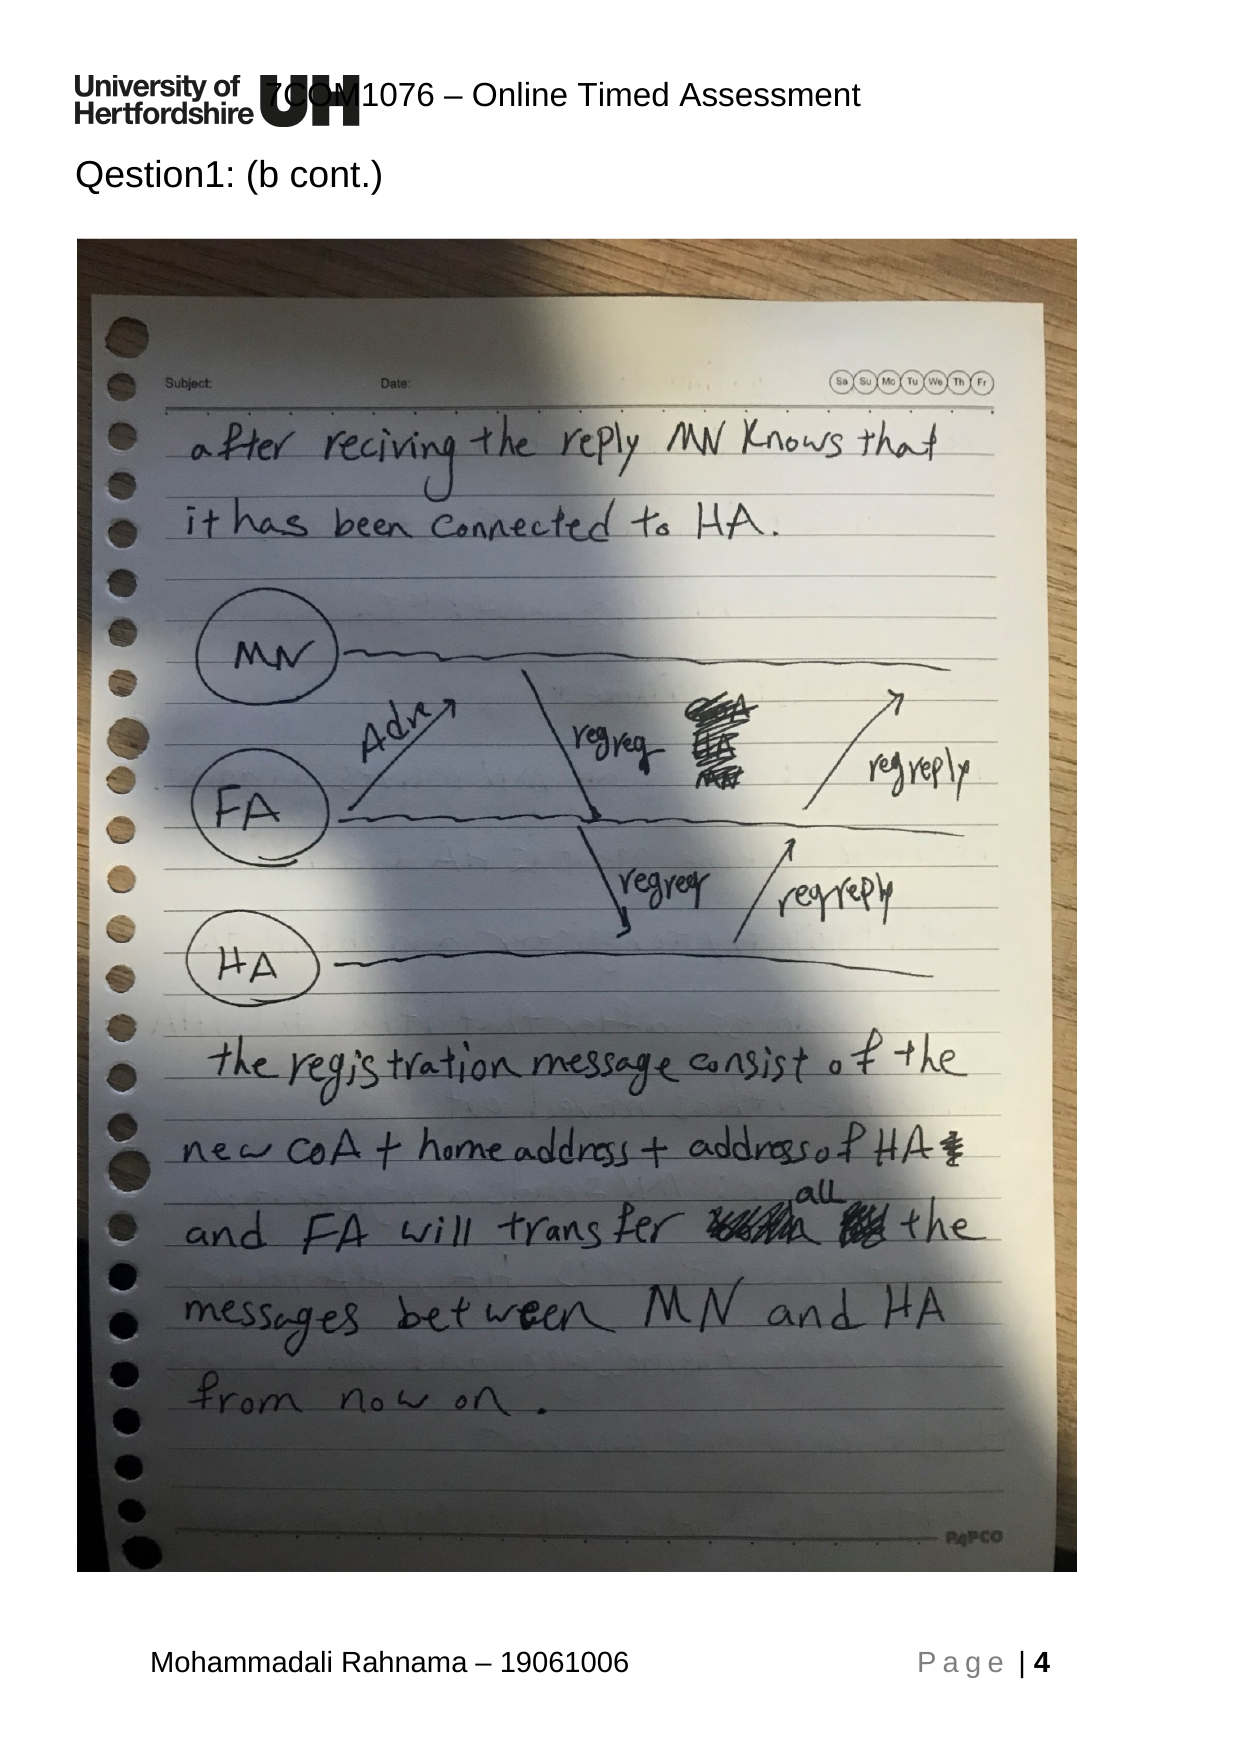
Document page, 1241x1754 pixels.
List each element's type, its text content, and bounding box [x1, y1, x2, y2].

text Qestion1: (b cont.) [75, 152, 1165, 195]
picture [75, 75, 360, 127]
picture [78, 240, 1077, 1570]
